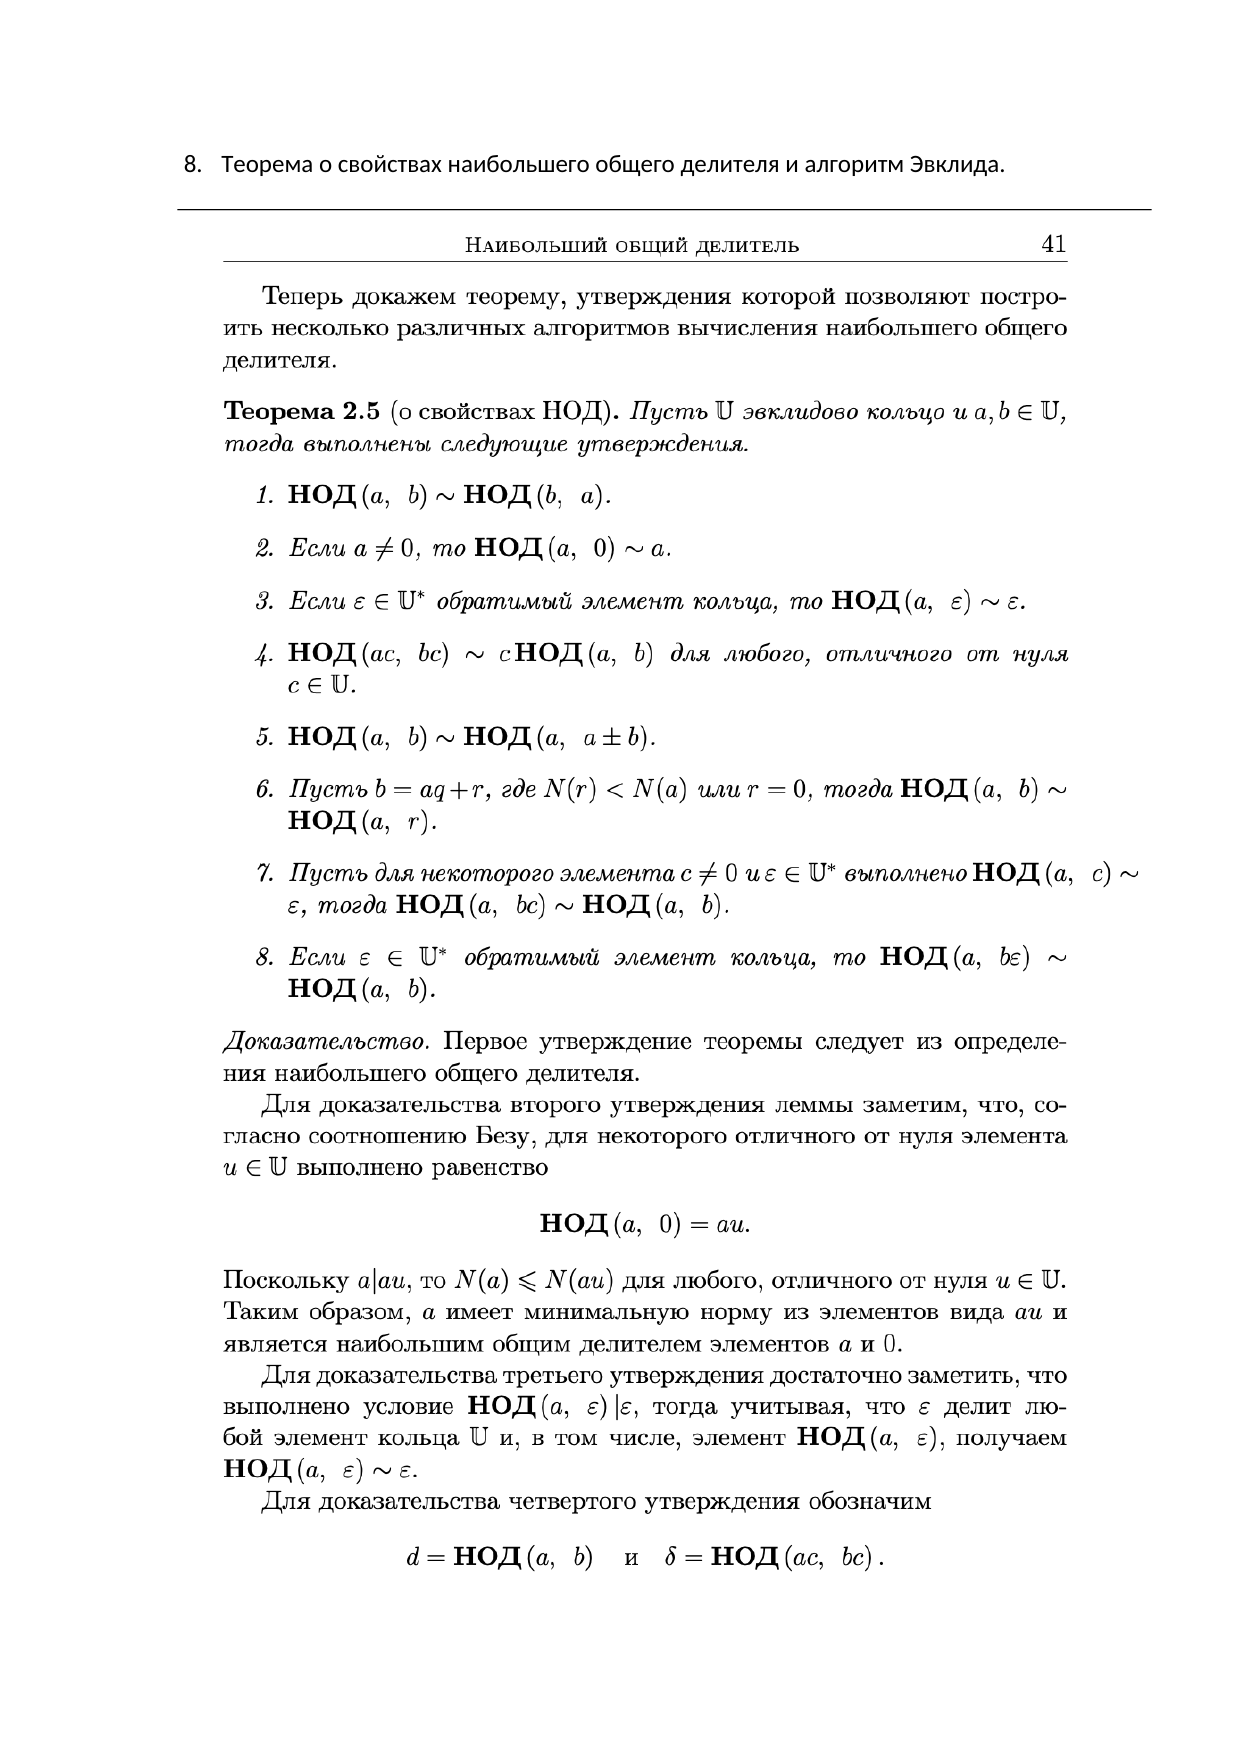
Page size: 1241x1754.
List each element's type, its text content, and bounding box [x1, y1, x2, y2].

picture [177, 209, 1152, 1593]
list Теорема о свойствах наибольшего общего делителя и алгоритм Эвклида. [183, 149, 1152, 179]
